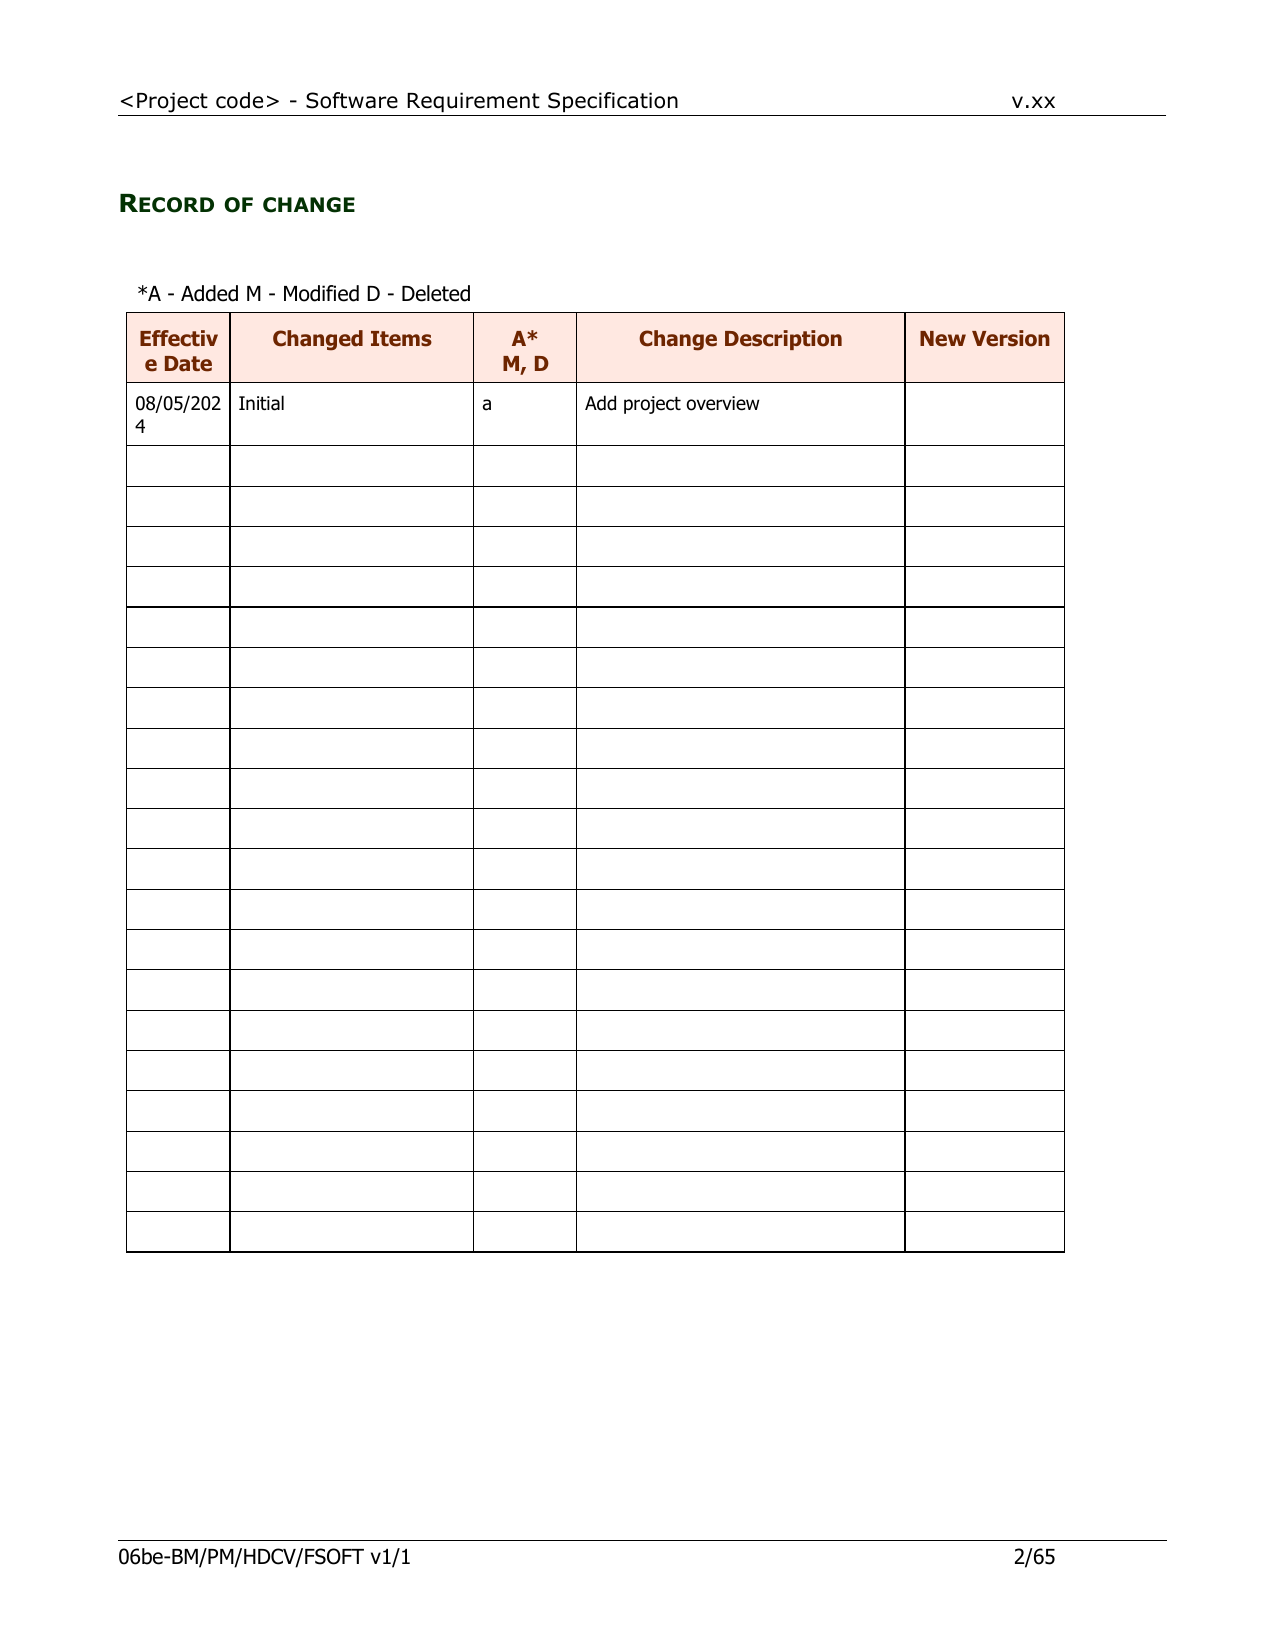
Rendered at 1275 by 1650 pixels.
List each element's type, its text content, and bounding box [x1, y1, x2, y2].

table_cell [231, 1091, 473, 1131]
table_cell [577, 487, 904, 526]
table_cell [906, 688, 1064, 727]
table_cell [231, 809, 473, 848]
table_cell [577, 608, 904, 647]
table_cell [127, 608, 229, 647]
table_cell [474, 1011, 576, 1050]
table_cell [906, 1212, 1064, 1251]
table_cell [577, 769, 904, 808]
table_cell [474, 1051, 576, 1090]
table_cell [231, 1212, 473, 1251]
table_cell [906, 849, 1064, 889]
table_cell [231, 1132, 473, 1171]
table_cell [127, 1132, 229, 1171]
table_cell [474, 567, 576, 606]
table_cell [474, 527, 576, 566]
table_cell [231, 567, 473, 606]
table_cell [577, 930, 904, 969]
table_cell [577, 1091, 904, 1131]
table_cell [127, 970, 229, 1009]
table_header Change Description [577, 313, 904, 382]
table_cell Initial [231, 383, 473, 445]
table_cell [474, 930, 576, 969]
table_cell [906, 567, 1064, 606]
table_cell [127, 769, 229, 808]
table_cell [906, 608, 1064, 647]
table_cell [474, 849, 576, 889]
table_cell [127, 688, 229, 727]
table_cell [906, 769, 1064, 808]
table_cell [577, 729, 904, 768]
table_cell [577, 1212, 904, 1251]
table_cell [231, 890, 473, 929]
table_cell [474, 487, 576, 526]
table_cell [577, 1132, 904, 1171]
table_cell [474, 769, 576, 808]
table_cell [231, 849, 473, 889]
table_cell [127, 1172, 229, 1211]
text Record of change [118, 187, 1167, 218]
table_header Effective Date [127, 313, 229, 382]
table_cell [906, 648, 1064, 687]
table_cell [577, 648, 904, 687]
table_cell [474, 648, 576, 687]
table_cell [906, 890, 1064, 929]
table_cell [577, 1011, 904, 1050]
table_cell [127, 890, 229, 929]
table_cell [231, 688, 473, 727]
table_cell [906, 487, 1064, 526]
table_cell Add project overview [577, 383, 904, 445]
table_cell [906, 1011, 1064, 1050]
table_cell [577, 1051, 904, 1090]
table_cell [577, 446, 904, 486]
table_cell [127, 487, 229, 526]
table_cell [231, 648, 473, 687]
table_cell [127, 1011, 229, 1050]
table_cell 08/05/2024 [127, 383, 229, 445]
table_cell [474, 1132, 576, 1171]
table_cell [906, 729, 1064, 768]
table_cell [906, 1091, 1064, 1131]
table_cell [231, 930, 473, 969]
table_cell [474, 608, 576, 647]
table_cell [906, 1132, 1064, 1171]
table_cell [474, 446, 576, 486]
table_cell [577, 849, 904, 889]
table_cell a [474, 383, 576, 445]
table_cell [906, 1172, 1064, 1211]
table_cell [577, 567, 904, 606]
table_cell [577, 890, 904, 929]
table_cell [231, 1172, 473, 1211]
table_cell [906, 527, 1064, 566]
table_header New Version [906, 313, 1064, 382]
table_cell [231, 608, 473, 647]
table_cell [231, 970, 473, 1009]
table_cell [474, 1091, 576, 1131]
table_cell [127, 849, 229, 889]
table_cell [231, 446, 473, 486]
table_cell [474, 729, 576, 768]
table_cell [231, 769, 473, 808]
table_cell [127, 809, 229, 848]
table_cell [906, 446, 1064, 486]
table_cell [577, 1172, 904, 1211]
table_cell [577, 527, 904, 566]
table_cell [127, 1212, 229, 1251]
table_cell [577, 688, 904, 727]
table_cell [474, 970, 576, 1009]
text *A - Added M - Modified D - Deleted [137, 281, 1167, 306]
table_cell [906, 809, 1064, 848]
table_header Changed Items [231, 313, 473, 382]
table_cell [906, 930, 1064, 969]
table_cell [906, 1051, 1064, 1090]
table_cell [127, 567, 229, 606]
table_cell [474, 688, 576, 727]
table_cell [127, 1091, 229, 1131]
table_cell [577, 970, 904, 1009]
table_cell [474, 890, 576, 929]
table_cell [474, 809, 576, 848]
table_cell [474, 1172, 576, 1211]
table_cell [127, 446, 229, 486]
table_cell [231, 1011, 473, 1050]
table_cell [906, 970, 1064, 1009]
table_cell [577, 809, 904, 848]
table_cell [474, 1212, 576, 1251]
table_cell [127, 527, 229, 566]
table_cell [231, 729, 473, 768]
table_header A* M, D [474, 313, 576, 382]
table_cell [127, 1051, 229, 1090]
table_cell [127, 648, 229, 687]
table_cell [231, 1051, 473, 1090]
table_cell [127, 729, 229, 768]
table_cell [127, 930, 229, 969]
table_cell [231, 527, 473, 566]
table_cell [231, 487, 473, 526]
table_cell [906, 383, 1064, 445]
